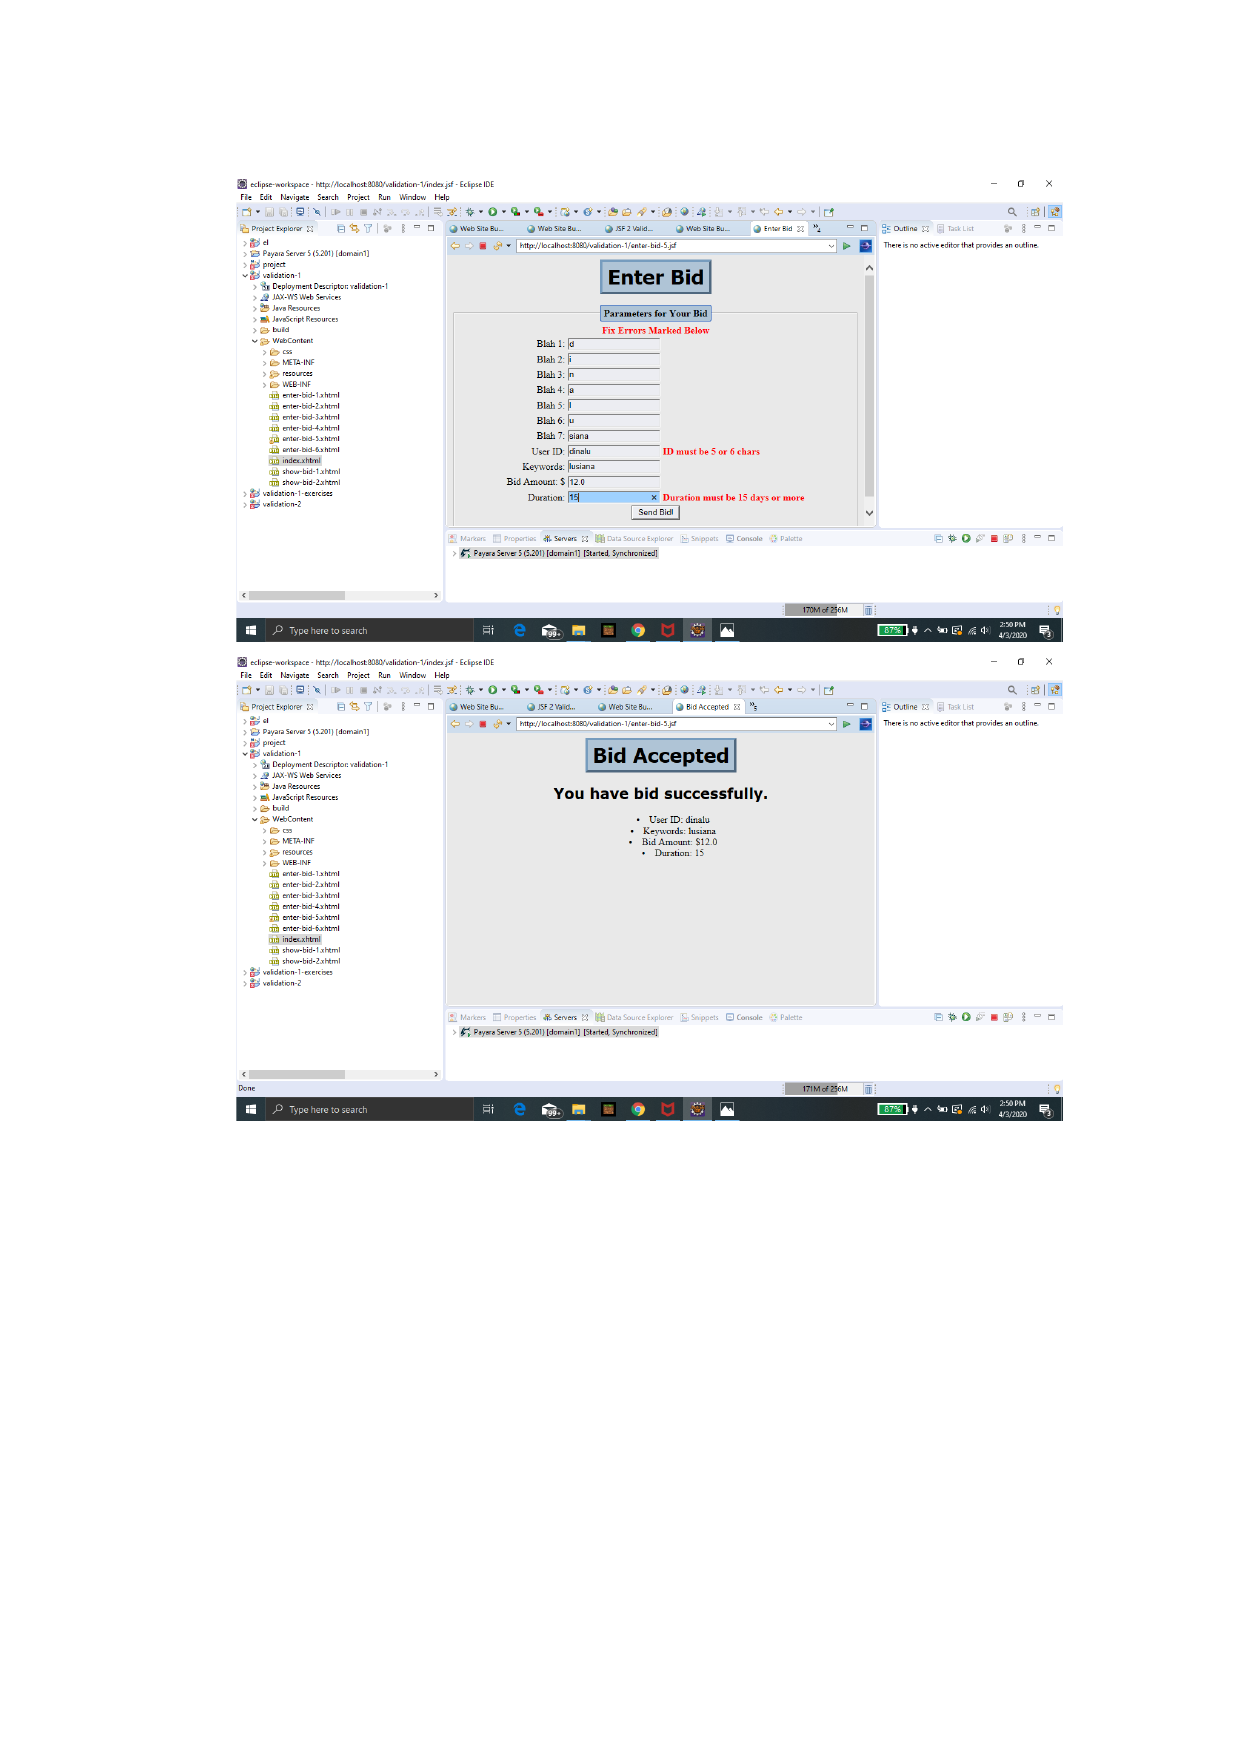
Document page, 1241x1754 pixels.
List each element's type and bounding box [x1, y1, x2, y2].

picture [236, 656, 1063, 1121]
picture [236, 177, 1063, 642]
